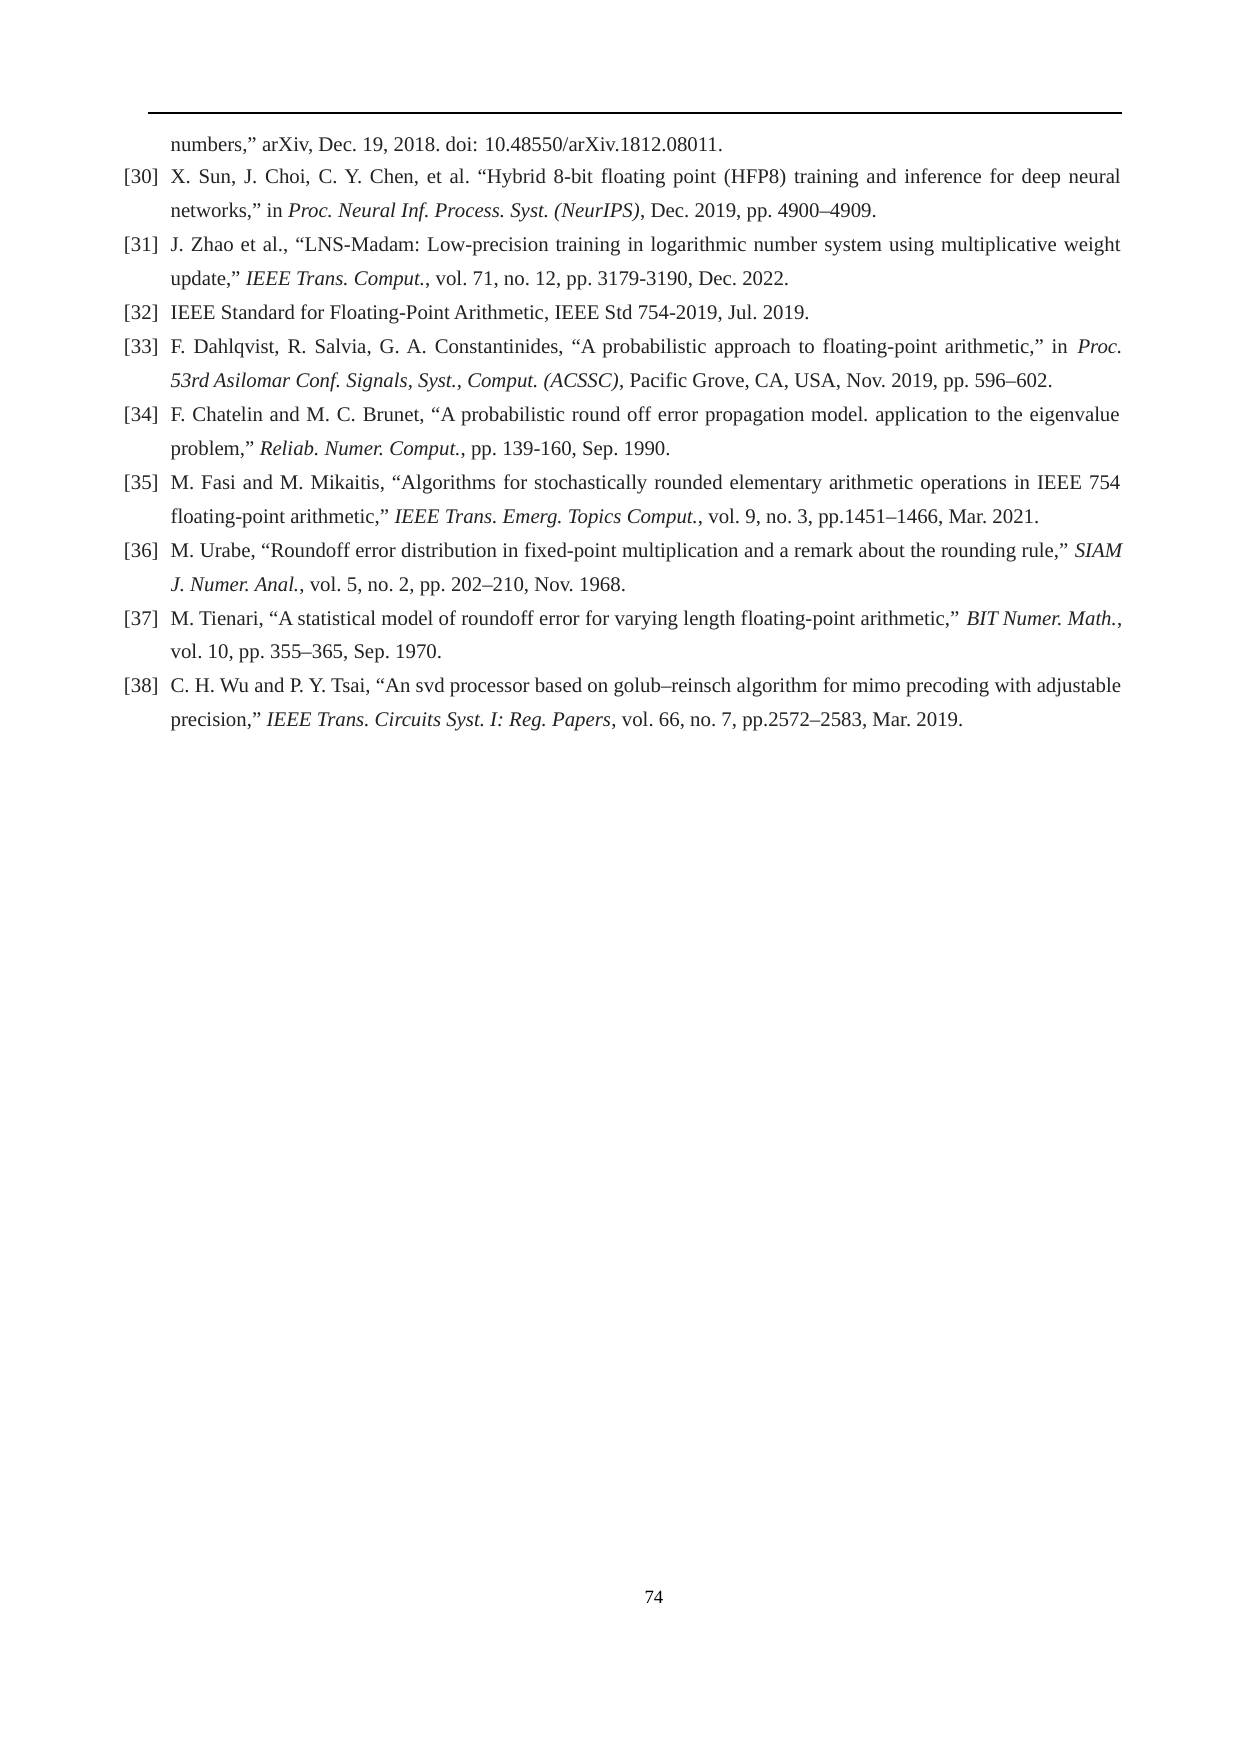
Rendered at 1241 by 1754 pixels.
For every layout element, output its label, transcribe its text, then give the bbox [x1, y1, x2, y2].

list M. Urabe, “Roundoff error distribution in fixed-point multiplication and a remark about the rounding rule,” SIAM J. Numer. Anal., vol. 5, no. 2, pp. 202–210, Nov. 1968. [124, 533, 1122, 601]
list X. Sun, J. Choi, C. Y. Chen, et al. “Hybrid 8-bit floating point (HFP8) training and inference for deep neural networks,” in Proc. Neural Inf. Process. Syst. (NeurIPS), Dec. 2019, pp. 4900–4909. [124, 159, 1122, 227]
list J. Zhao et al., “LNS-Madam: Low-precision training in logarithmic number system using multiplicative weight update,” IEEE Trans. Comput., vol. 71, no. 12, pp. 3179-3190, Dec. 2022. [124, 227, 1122, 295]
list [170, 125, 1122, 159]
list F. Dahlqvist, R. Salvia, G. A. Constantinides, “A probabilistic approach to floating-point arithmetic,” in Proc. 53rd Asilomar Conf. Signals, Syst., Comput. (ACSSC), Pacific Grove, CA, USA, Nov. 2019, pp. 596–602. [124, 329, 1122, 397]
list M. Fasi and M. Mikaitis, “Algorithms for stochastically rounded elementary arithmetic operations in IEEE 754 floating-point arithmetic,” IEEE Trans. Emerg. Topics Comput., vol. 9, no. 3, pp.1451–1466, Mar. 2021. [124, 465, 1122, 533]
list IEEE Standard for Floating-Point Arithmetic, IEEE Std 754-2019, Jul. 2019. [124, 295, 1122, 329]
list M. Tienari, “A statistical model of roundoff error for varying length floating-point arithmetic,” BIT Numer. Math., vol. 10, pp. 355–365, Sep. 1970. [124, 601, 1122, 668]
list C. H. Wu and P. Y. Tsai, “An svd processor based on golub–reinsch algorithm for mimo precoding with adjustable precision,” IEEE Trans. Circuits Syst. I: Reg. Papers, vol. 66, no. 7, pp.2572–2583, Mar. 2019. [124, 668, 1122, 736]
list F. Chatelin and M. C. Brunet, “A probabilistic round off error propagation model. application to the eigenvalue problem,” Reliab. Numer. Comput., pp. 139-160, Sep. 1990. [124, 397, 1122, 465]
